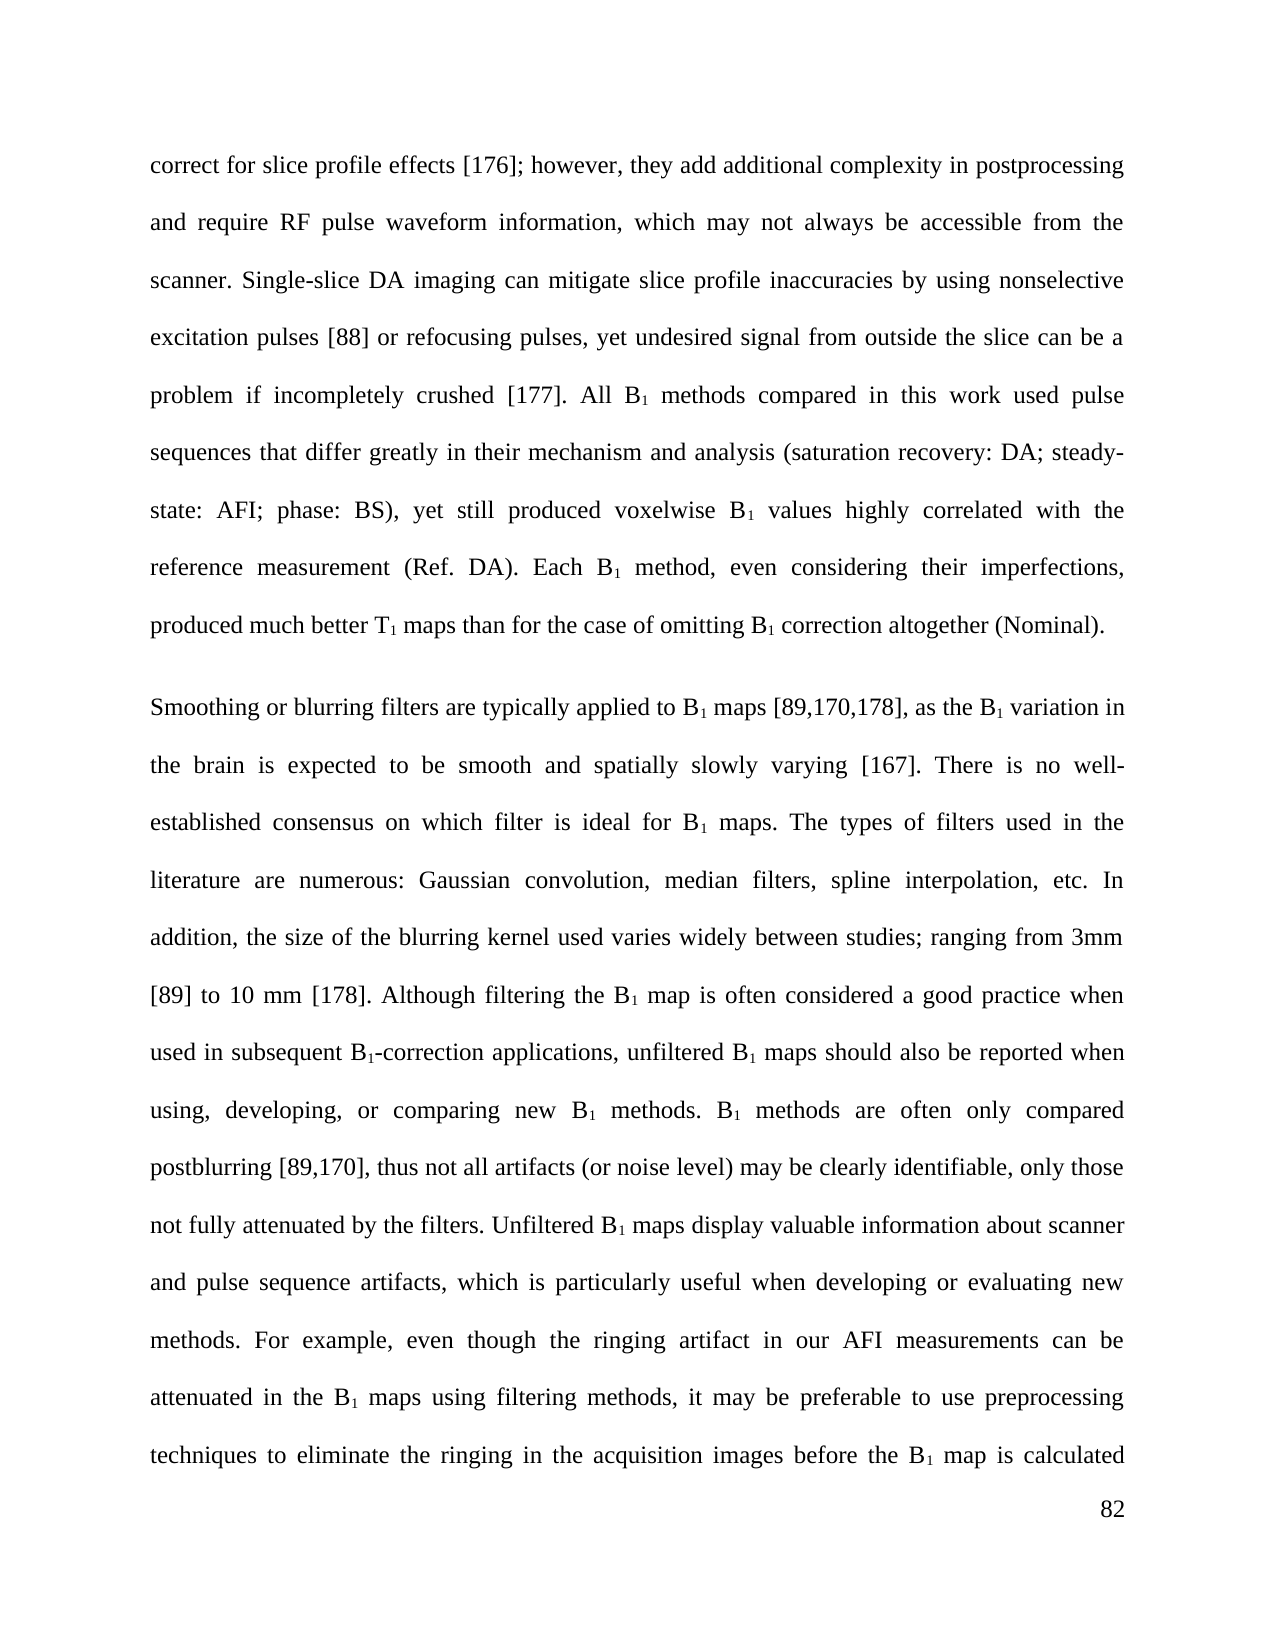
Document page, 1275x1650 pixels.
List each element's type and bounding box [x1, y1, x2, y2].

text [150, 692, 1125, 1469]
text [150, 150, 1125, 639]
